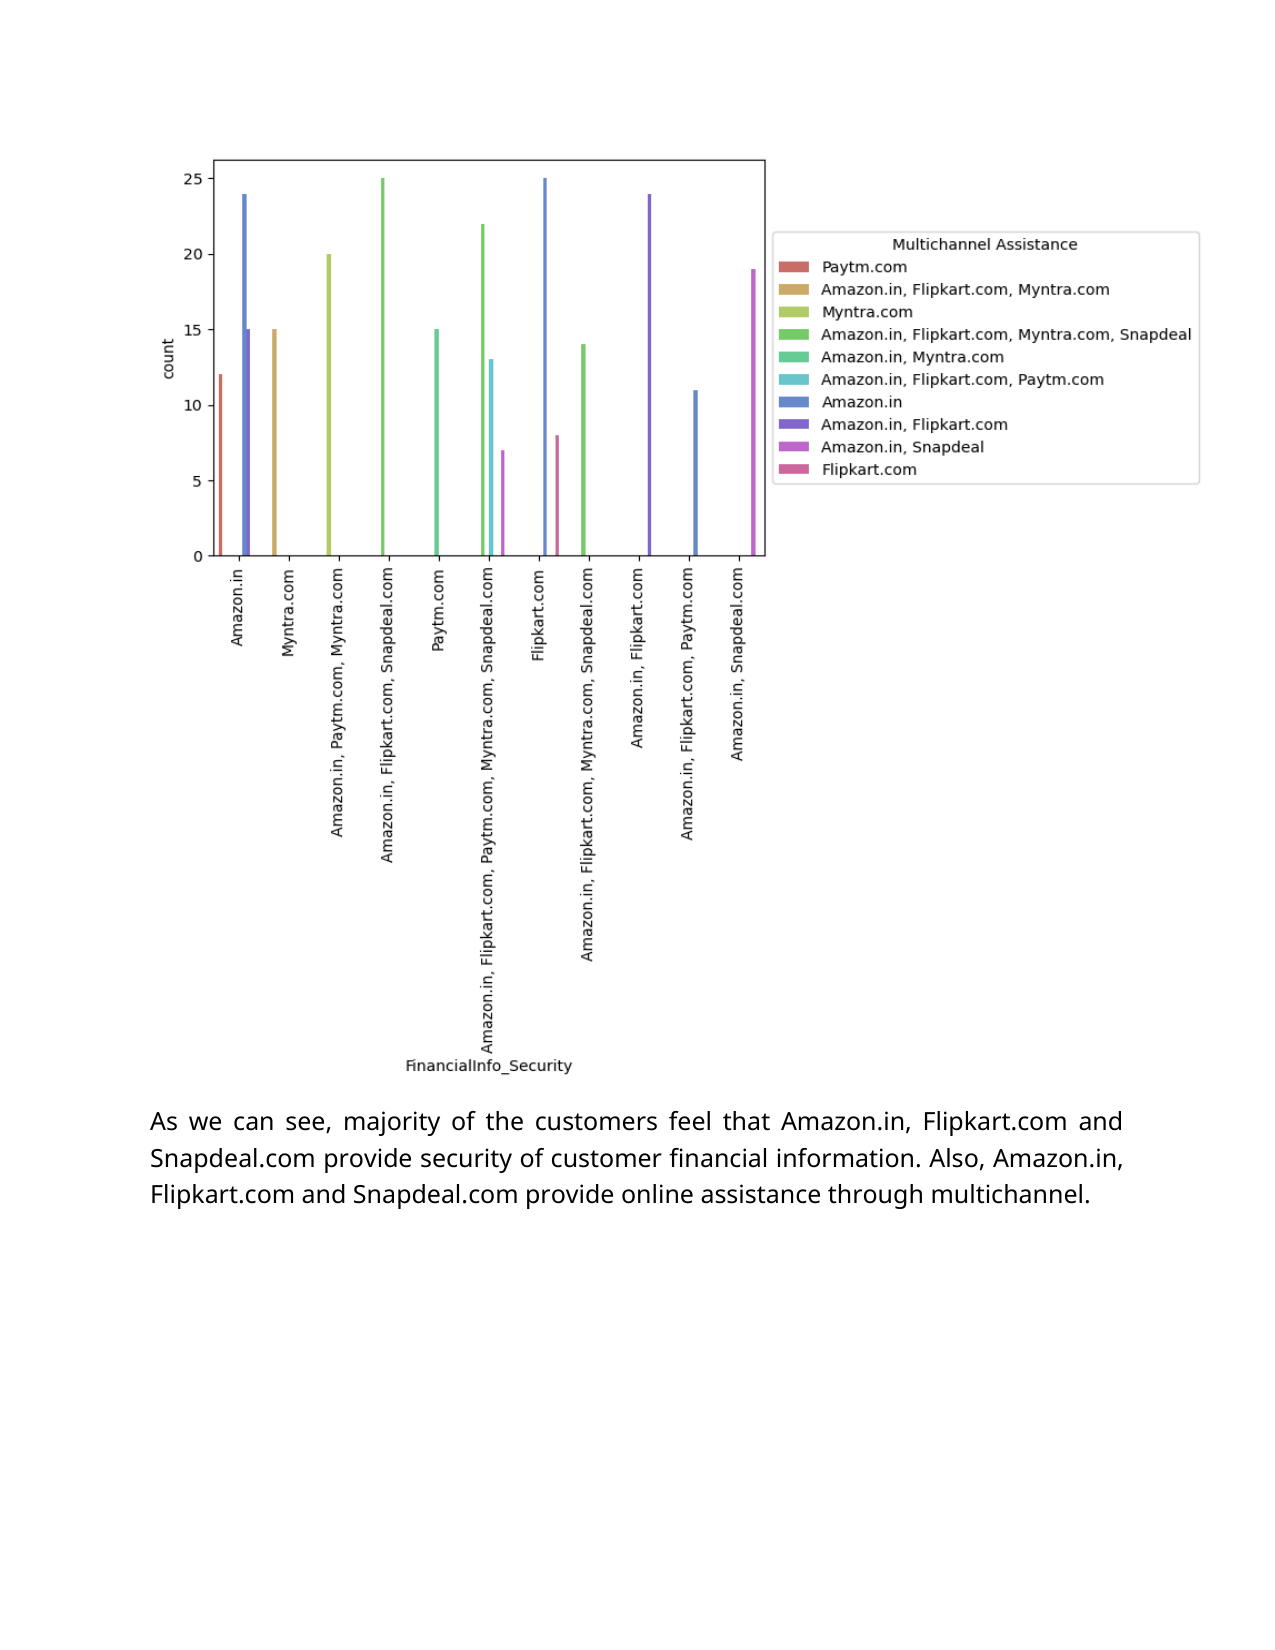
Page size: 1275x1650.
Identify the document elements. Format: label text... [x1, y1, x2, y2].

picture [150, 150, 1209, 1085]
text As we can see, majority of the customers feel that Amazon.in, Flipkart.com and Snapdeal.com provide security of customer financial information. Also, Amazon.in, Flipkart.com and Snapdeal.com provide online assistance through multichannel. [150, 1104, 1125, 1211]
